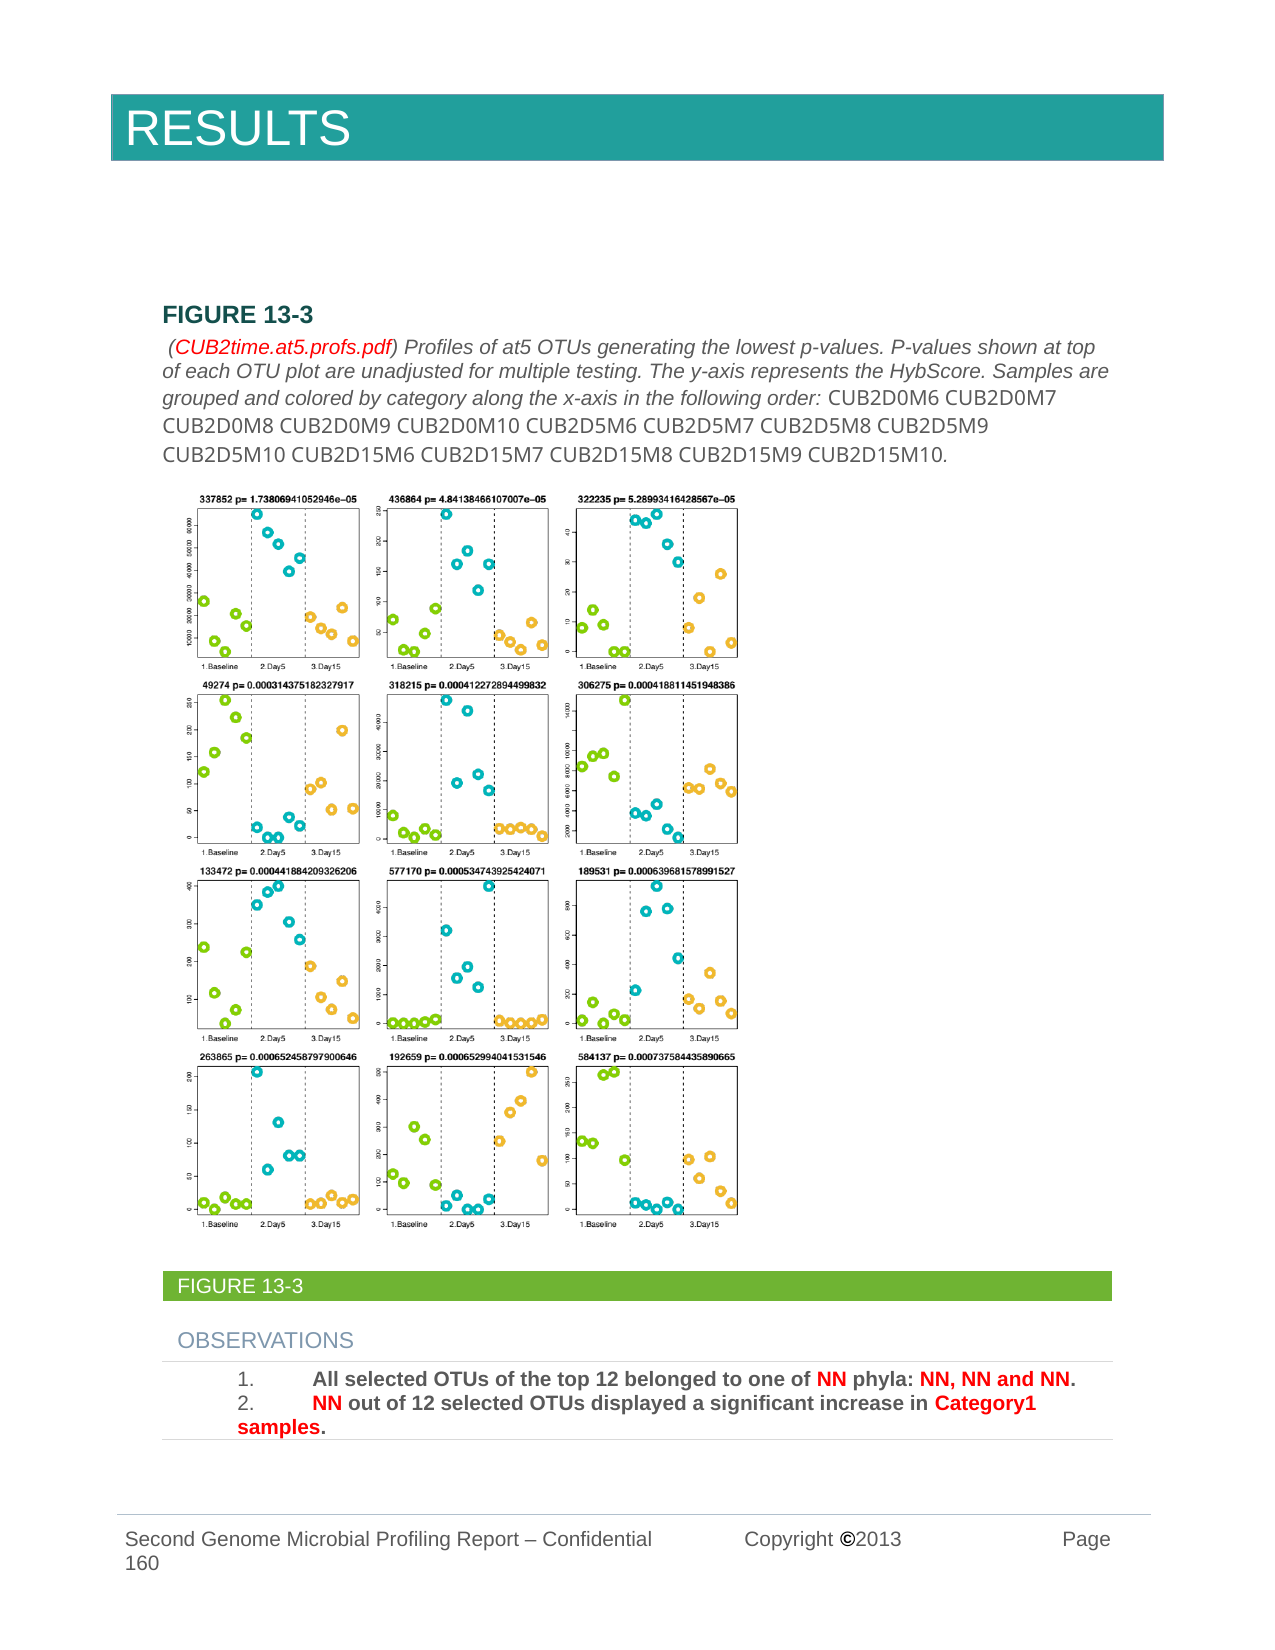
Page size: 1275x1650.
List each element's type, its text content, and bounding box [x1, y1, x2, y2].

text (CUB2time.at5.profs.pdf) Profiles of at5 OTUs generating the lowest p-values. P-values shown at top of each OTU plot are unadjusted for multiple testing. The y-axis represents the HybScore. Samples are grouped and colored by category along the x-axis in the following order: CUB2D0M6 CUB2D0M7 CUB2D0M8 CUB2D0M9 CUB2D0M10 CUB2D5M6 CUB2D5M7 CUB2D5M8 CUB2D5M9 CUB2D5M10 CUB2D15M6 CUB2D15M7 CUB2D15M8 CUB2D15M9 CUB2D15M10. [162, 335, 1113, 468]
subtitle Figure 13-3 [162, 300, 1113, 329]
table_header Observations [162, 1323, 1113, 1361]
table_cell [162, 1362, 1113, 1439]
subtitle Figure 13-3 [165, 1272, 1111, 1300]
